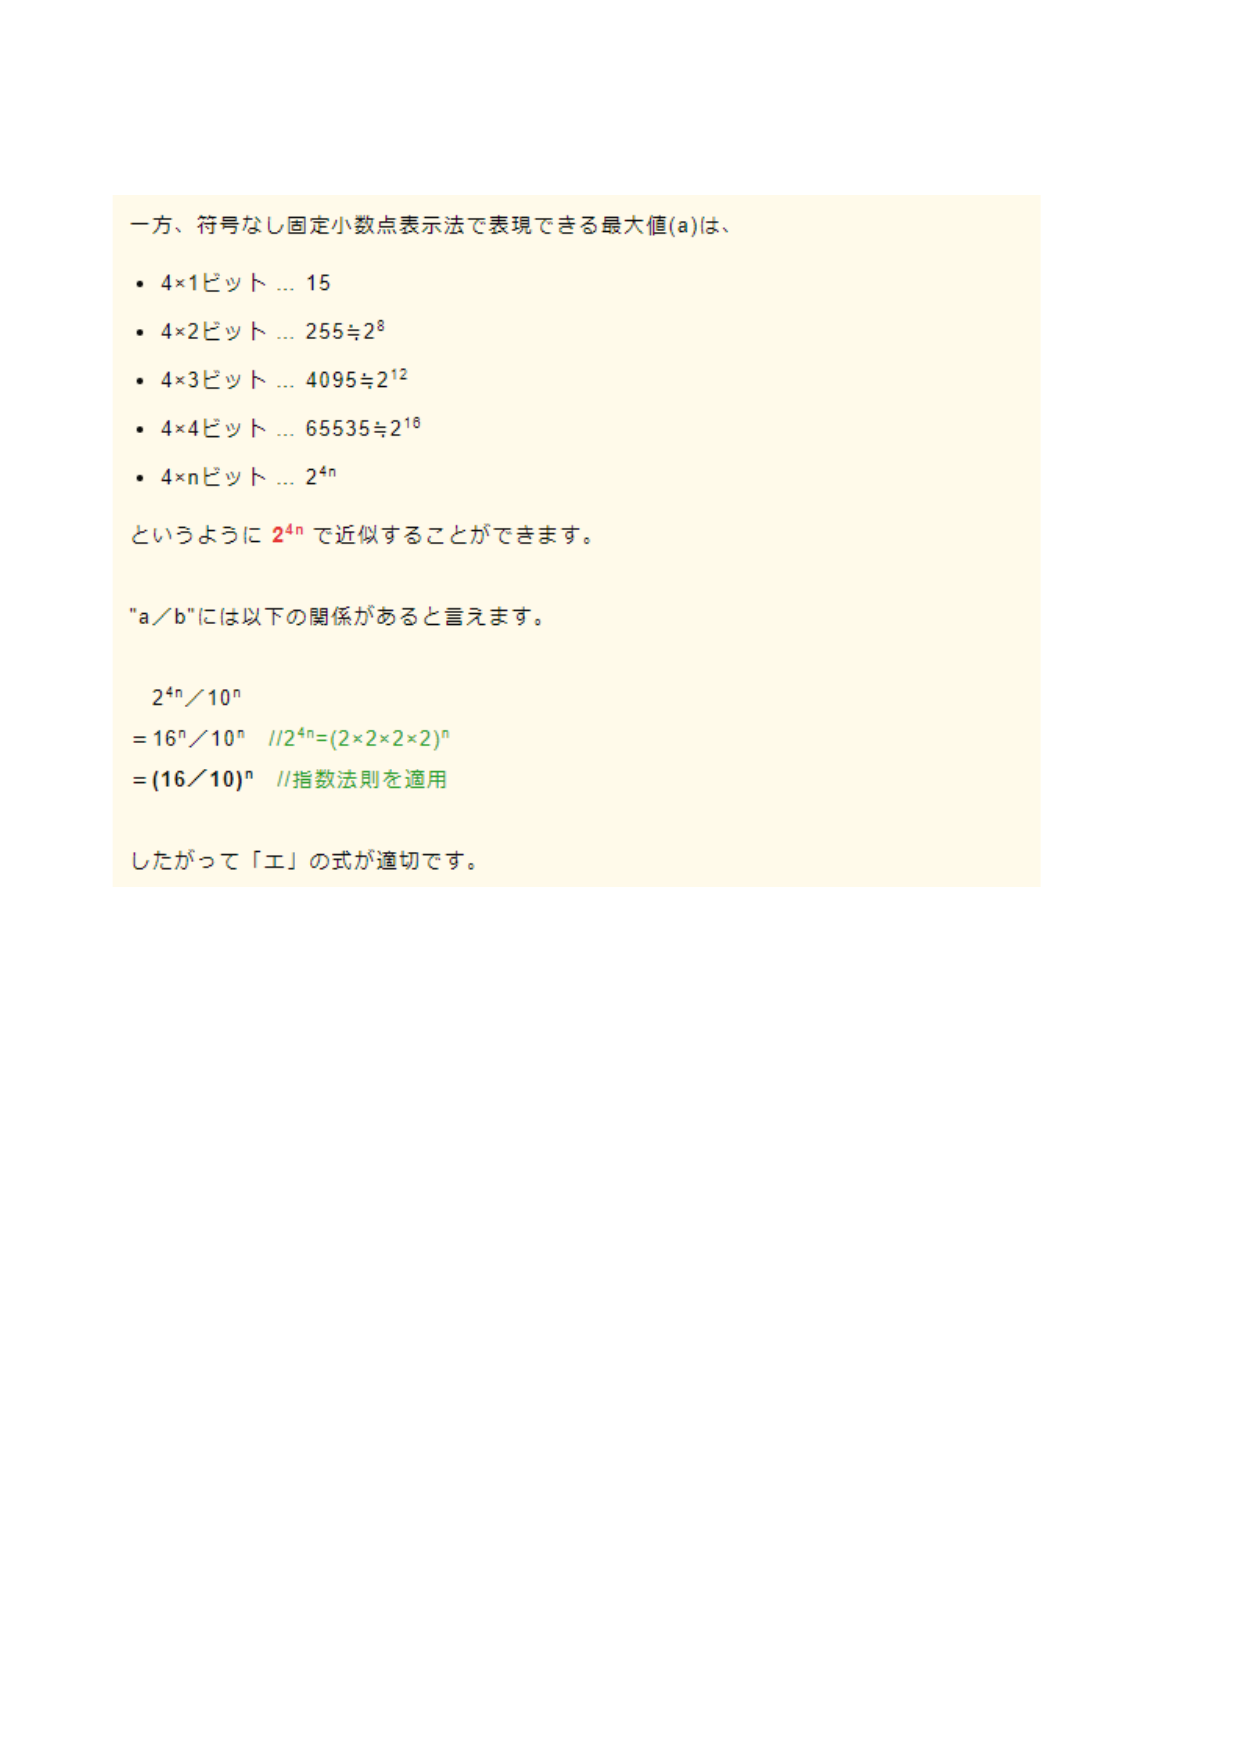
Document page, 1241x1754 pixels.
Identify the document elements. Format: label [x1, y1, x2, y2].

picture [112, 195, 1041, 887]
